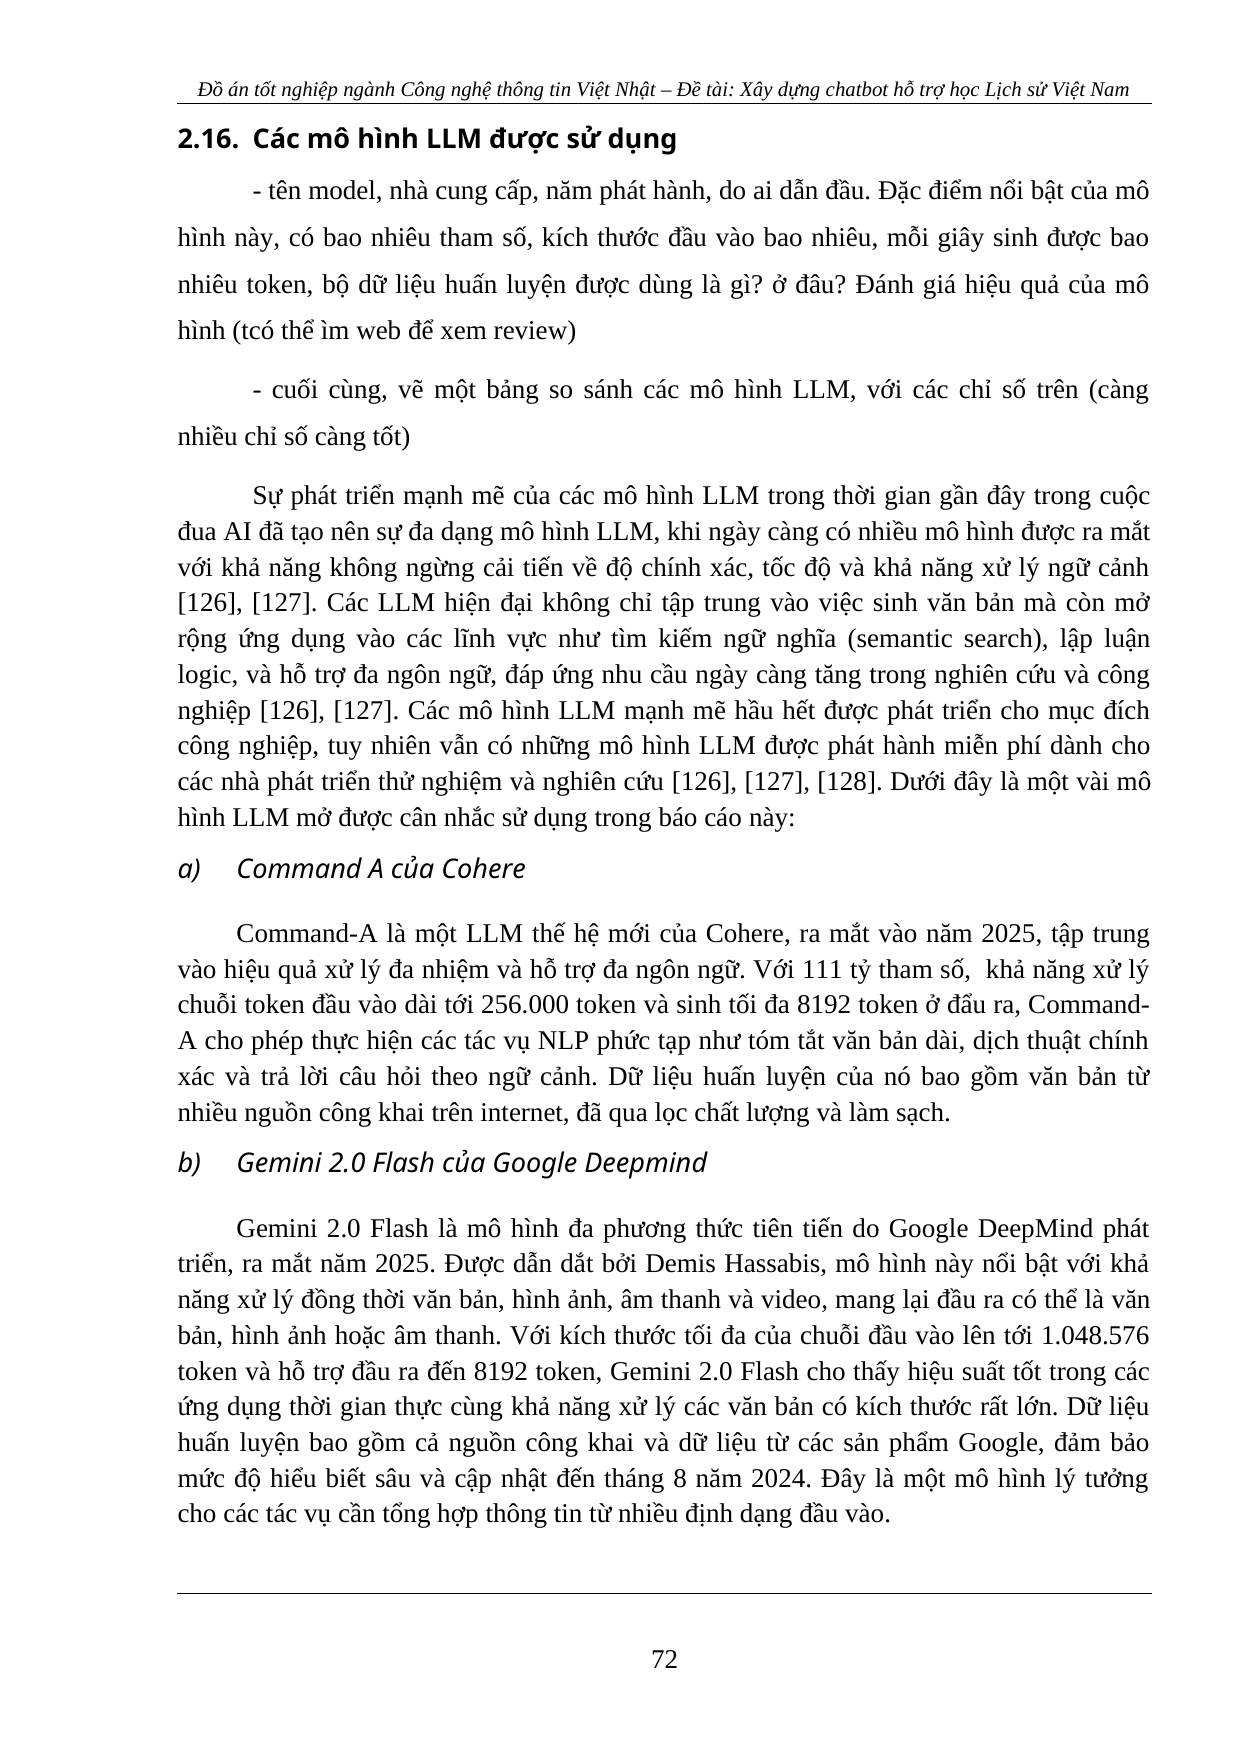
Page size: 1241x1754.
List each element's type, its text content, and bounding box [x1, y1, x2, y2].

text - tên model, nhà cung cấp, năm phát hành, do ai dẫn đầu. Đặc điểm nổi bật của mô hình này, có bao nhiêu tham số, kích thước đầu vào bao nhiêu, mỗi giây sinh được bao nhiêu token, bộ dữ liệu huấn luyện được dùng là gì? ở đâu? Đánh giá hiệu quả của mô hình (tcó thể ìm web để xem review) [177, 174, 1152, 346]
text Command-A là một LLM thế hệ mới của Cohere, ra mắt vào năm 2025, tập trung vào hiệu quả xử lý đa nhiệm và hỗ trợ đa ngôn ngữ. Với 111 tỷ tham số, khả năng xử lý chuỗi token đầu vào dài tới 256.000 token và sinh tối đa 8192 token ở đẩu ra, Command-A cho phép thực hiện các tác vụ NLP phức tạp như tóm tắt văn bản dài, dịch thuật chính xác và trả lời câu hỏi theo ngữ cảnh. Dữ liệu huấn luyện của nó bao gồm văn bản từ nhiều nguồn công khai trên internet, đã qua lọc chất lượng và làm sạch. [177, 917, 1152, 1127]
text - cuối cùng, vẽ một bảng so sánh các mô hình LLM, với các chỉ số trên (càng nhiều chỉ số càng tốt) [177, 373, 1152, 451]
text Gemini 2.0 Flash là mô hình đa phương thức tiên tiến do Google DeepMind phát triển, ra mắt năm 2025. Được dẫn dắt bởi Demis Hassabis, mô hình này nổi bật với khả năng xử lý đồng thời văn bản, hình ảnh, âm thanh và video, mang lại đầu ra có thể là văn bản, hình ảnh hoặc âm thanh. Với kích thước tối đa của chuỗi đầu vào lên tới 1.048.576 token và hỗ trợ đầu ra đến 8192 token, Gemini 2.0 Flash cho thấy hiệu suất tốt trong các ứng dụng thời gian thực cùng khả năng xử lý các văn bản có kích thước rất lớn. Dữ liệu huấn luyện bao gồm cả nguồn công khai và dữ liệu từ các sản phẩm Google, đảm bảo mức độ hiểu biết sâu và cập nhật đến tháng 8 năm 2024. Đây là một mô hình lý tưởng cho các tác vụ cần tổng hợp thông tin từ nhiều định dạng đầu vào. [177, 1212, 1152, 1529]
subtitle Gemini 2.0 Flash của Google Deepmind [177, 1144, 1152, 1181]
subtitle Command A của Cohere [177, 849, 1152, 886]
subtitle Các mô hình LLM được sử dụng [177, 119, 1152, 156]
text Sự phát triển mạnh mẽ của các mô hình LLM trong thời gian gần đây trong cuộc đua AI đã tạo nên sự đa dạng mô hình LLM, khi ngày càng có nhiều mô hình được ra mắt với khả năng không ngừng cải tiến về độ chính xác, tốc độ và khả năng xử lý ngữ cảnh . Các LLM hiện đại không chỉ tập trung vào việc sinh văn bản mà còn mở rộng ứng dụng vào các lĩnh vực như tìm kiếm ngữ nghĩa (semantic search), lập luận logic, và hỗ trợ đa ngôn ngữ, đáp ứng nhu cầu ngày càng tăng trong nghiên cứu và công nghiệp . Các mô hình LLM mạnh mẽ hầu hết được phát triển cho mục đích công nghiệp, tuy nhiên vẫn có những mô hình LLM được phát hành miễn phí dành cho các nhà phát triển thử nghiệm và nghiên cứu . Dưới đây là một vài mô hình LLM mở được cân nhắc sử dụng trong báo cáo này: [177, 479, 1152, 832]
